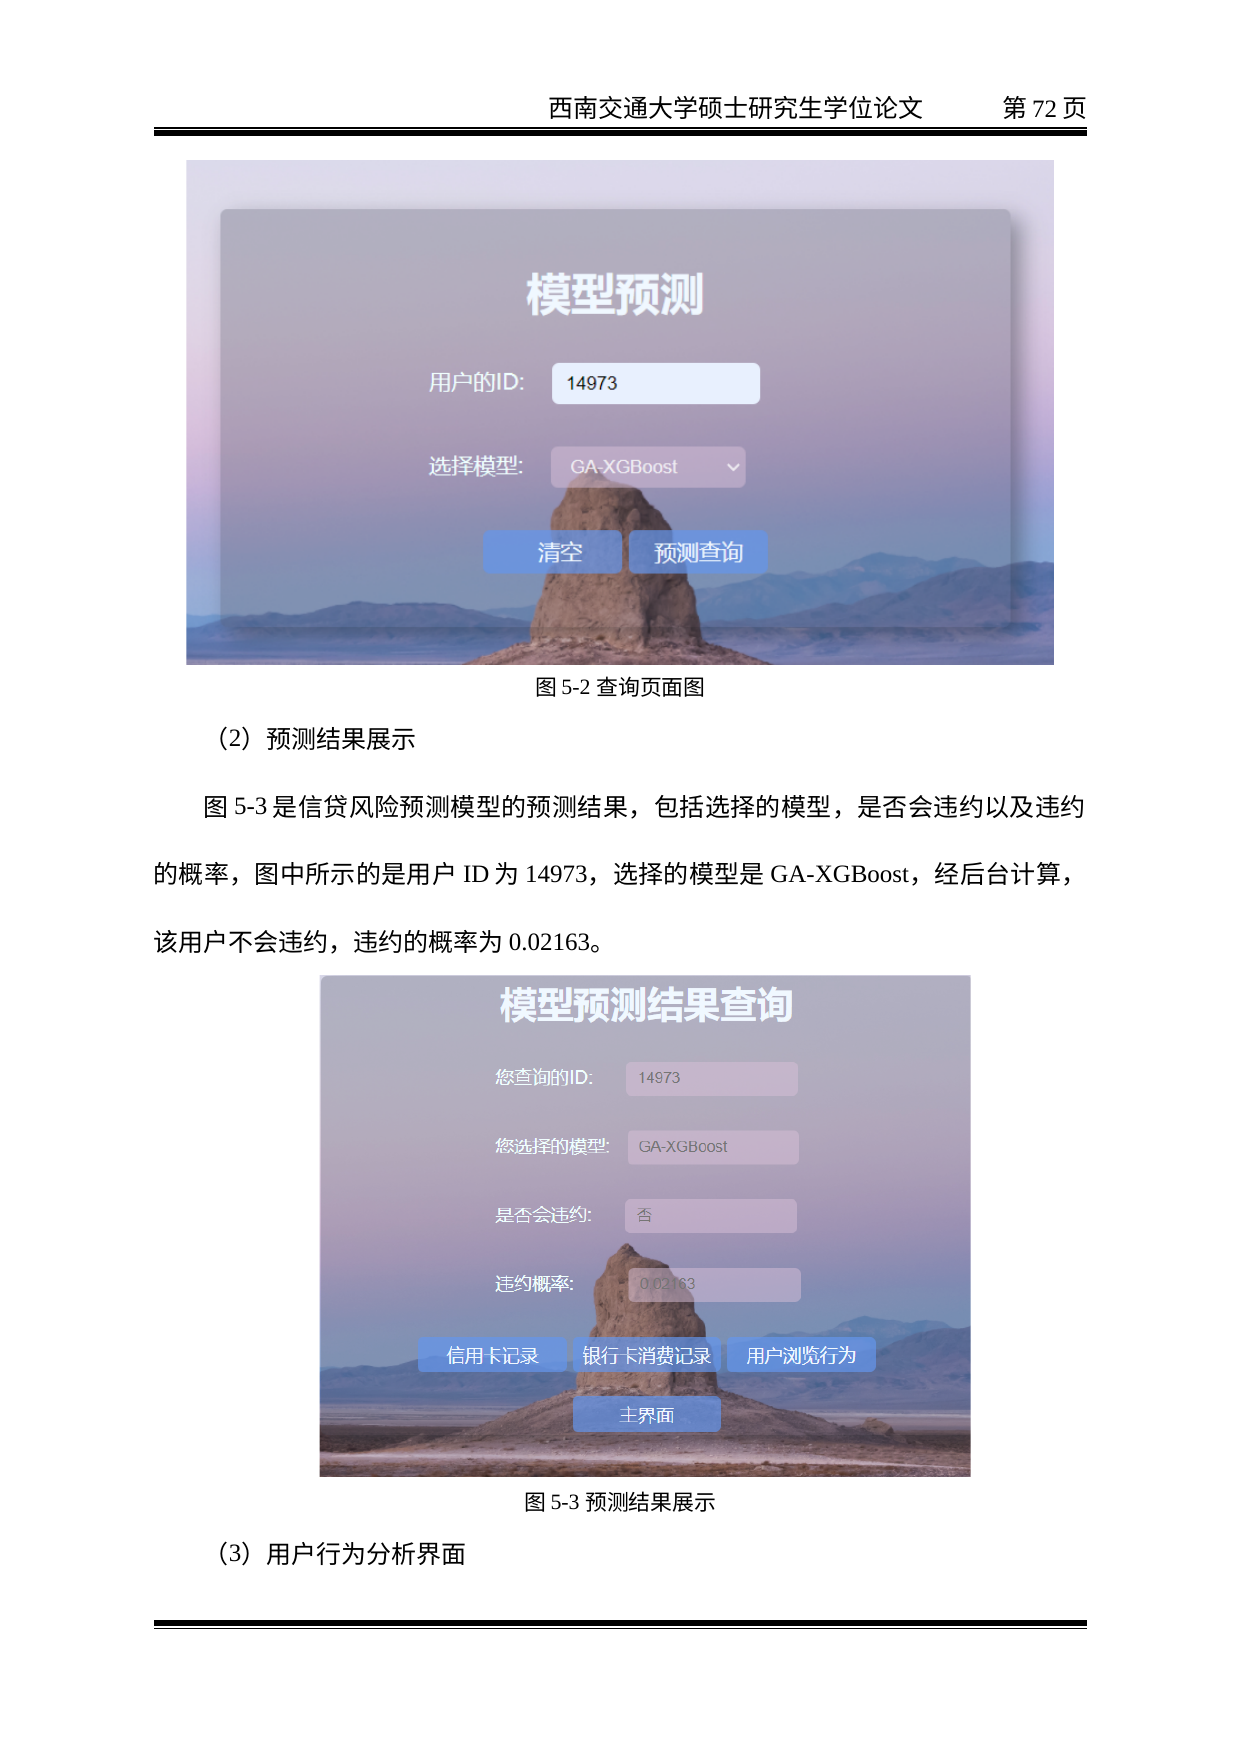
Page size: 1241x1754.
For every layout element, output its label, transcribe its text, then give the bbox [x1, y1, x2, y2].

text （3）用户行为分析界面 [203, 1518, 1087, 1586]
text （2）预测结果展示 [153, 703, 1087, 771]
text 图5-3是信贷风险预测模型的预测结果，包括选择的模型，是否会违约以及违约的概率，图中所示的是用户ID为14973，选择的模型是GA-XGBoost，经后台计算，该用户不会违约，违约的概率为0.02163。 [153, 771, 1087, 975]
picture [319, 975, 971, 1477]
text 图5-2 查询页面图 [153, 669, 1087, 703]
picture [186, 160, 1054, 665]
text 图5-3 预测结果展示 [153, 1484, 1087, 1518]
